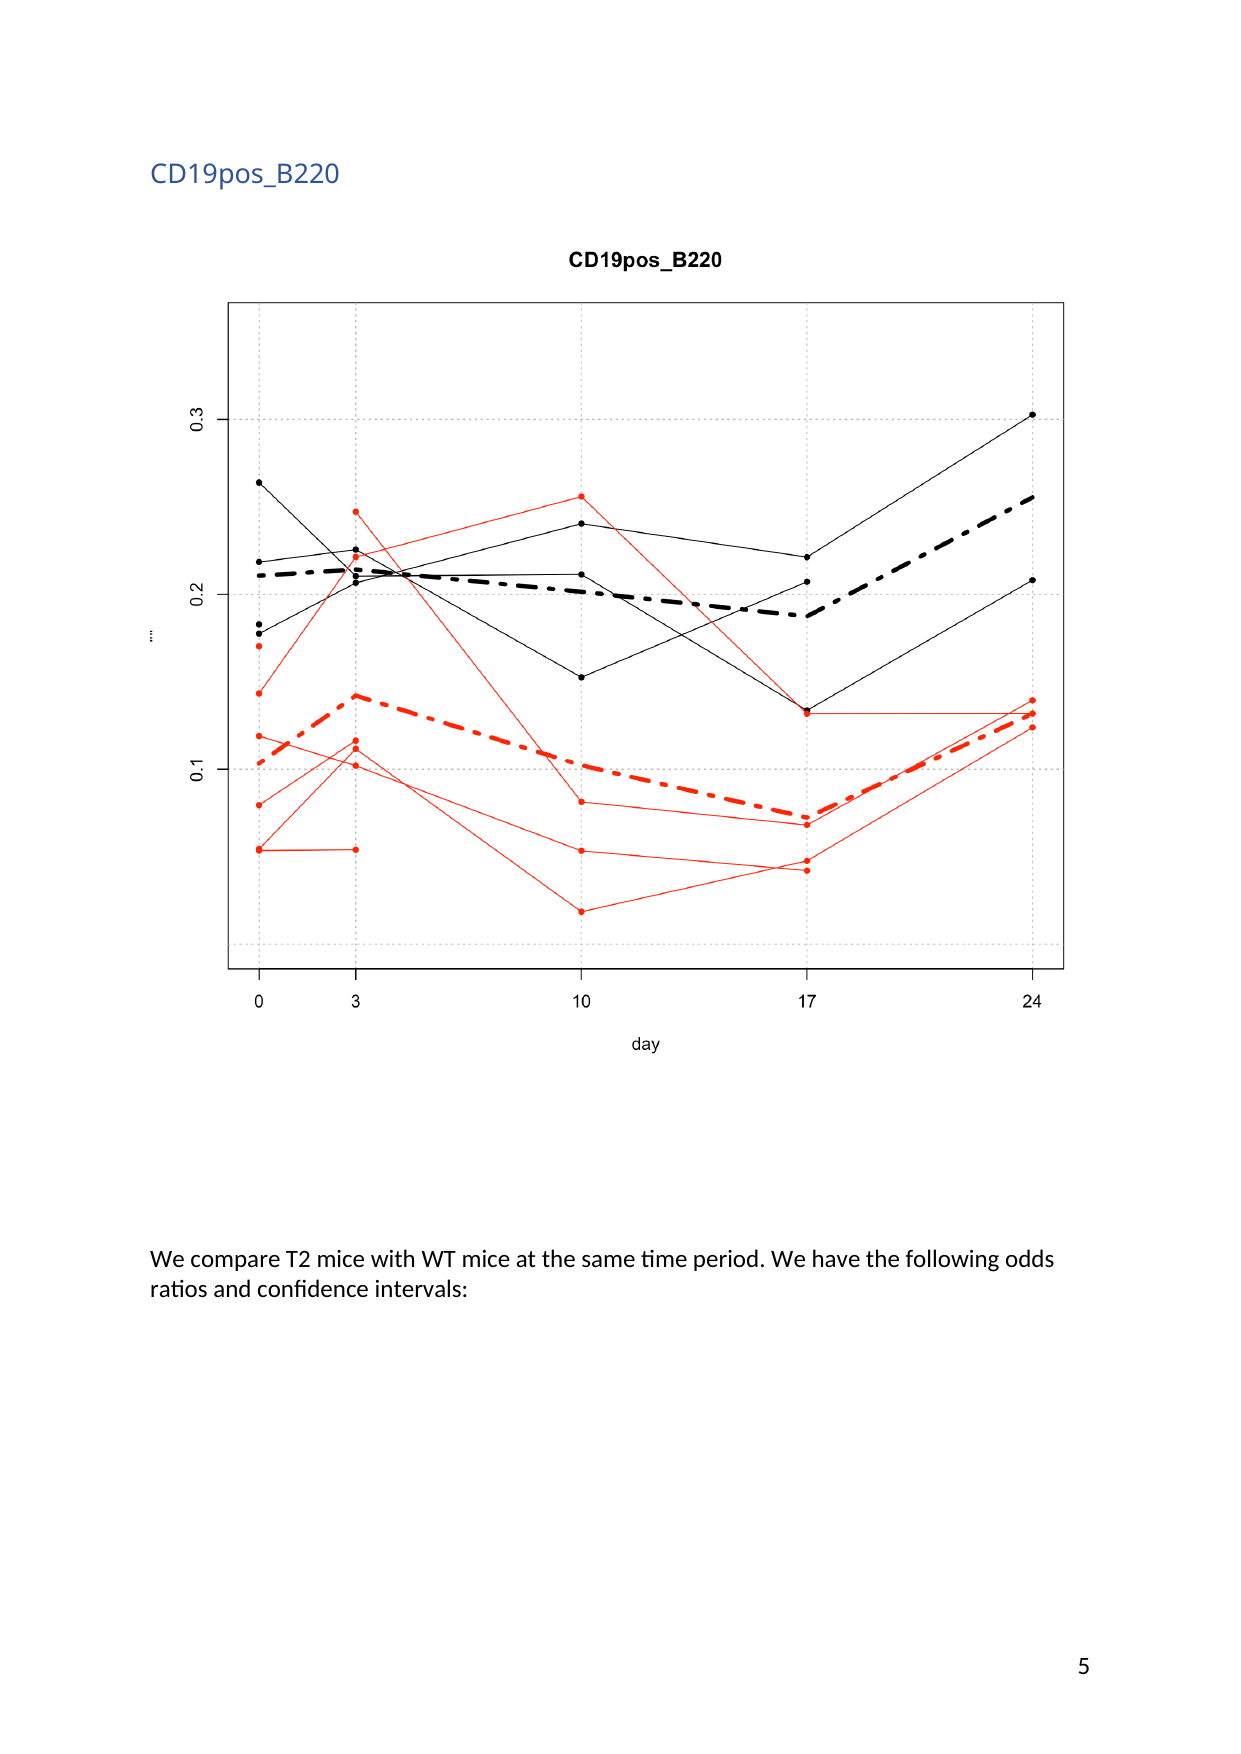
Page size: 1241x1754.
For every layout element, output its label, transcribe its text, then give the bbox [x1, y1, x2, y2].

picture [150, 221, 1090, 1060]
text We compare T2 mice with WT mice at the same time period. We have the following odds ratios and confidence intervals: [150, 1243, 1090, 1304]
subtitle CD19pos_B220 [150, 154, 1090, 191]
